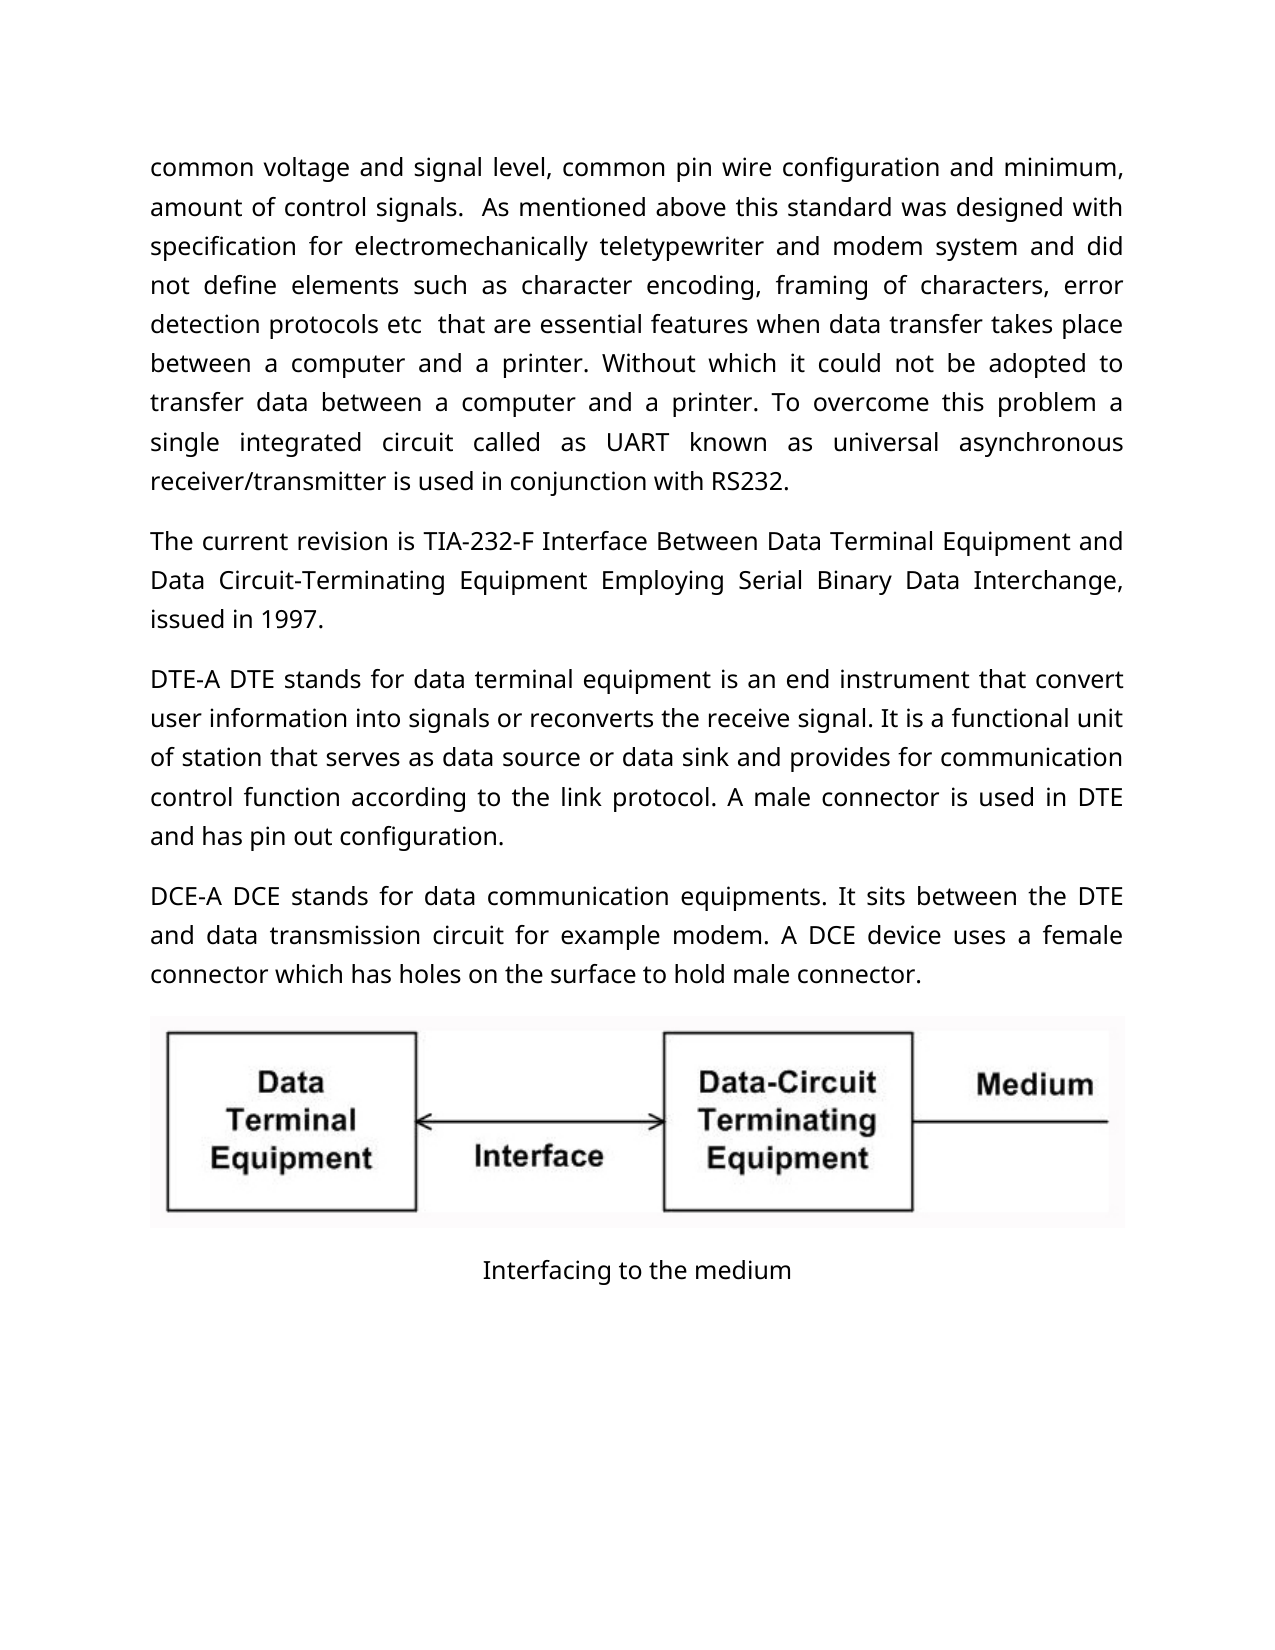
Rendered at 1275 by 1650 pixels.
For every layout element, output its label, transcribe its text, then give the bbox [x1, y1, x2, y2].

text Interfacing to the medium [150, 1252, 1125, 1287]
text DTE-A DTE stands for data terminal equipment is an end instrument that convert user information into signals or reconverts the receive signal. It is a functional unit of station that serves as data source or data sink and provides for communication control function according to the link protocol. A male connector is used in DTE and has pin out configuration. [150, 662, 1125, 852]
text DCE-A DCE stands for data communication equipments. It sits between the DTE and data transmission circuit for example modem. A DCE device uses a female connector which has holes on the surface to hold male connector. [150, 878, 1125, 991]
text The current revision is TIA-232-F Interface Between Data Terminal Equipment and Data Circuit-Terminating Equipment Employing Serial Binary Data Interchange, issued in 1997. [150, 523, 1125, 636]
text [150, 150, 1125, 497]
